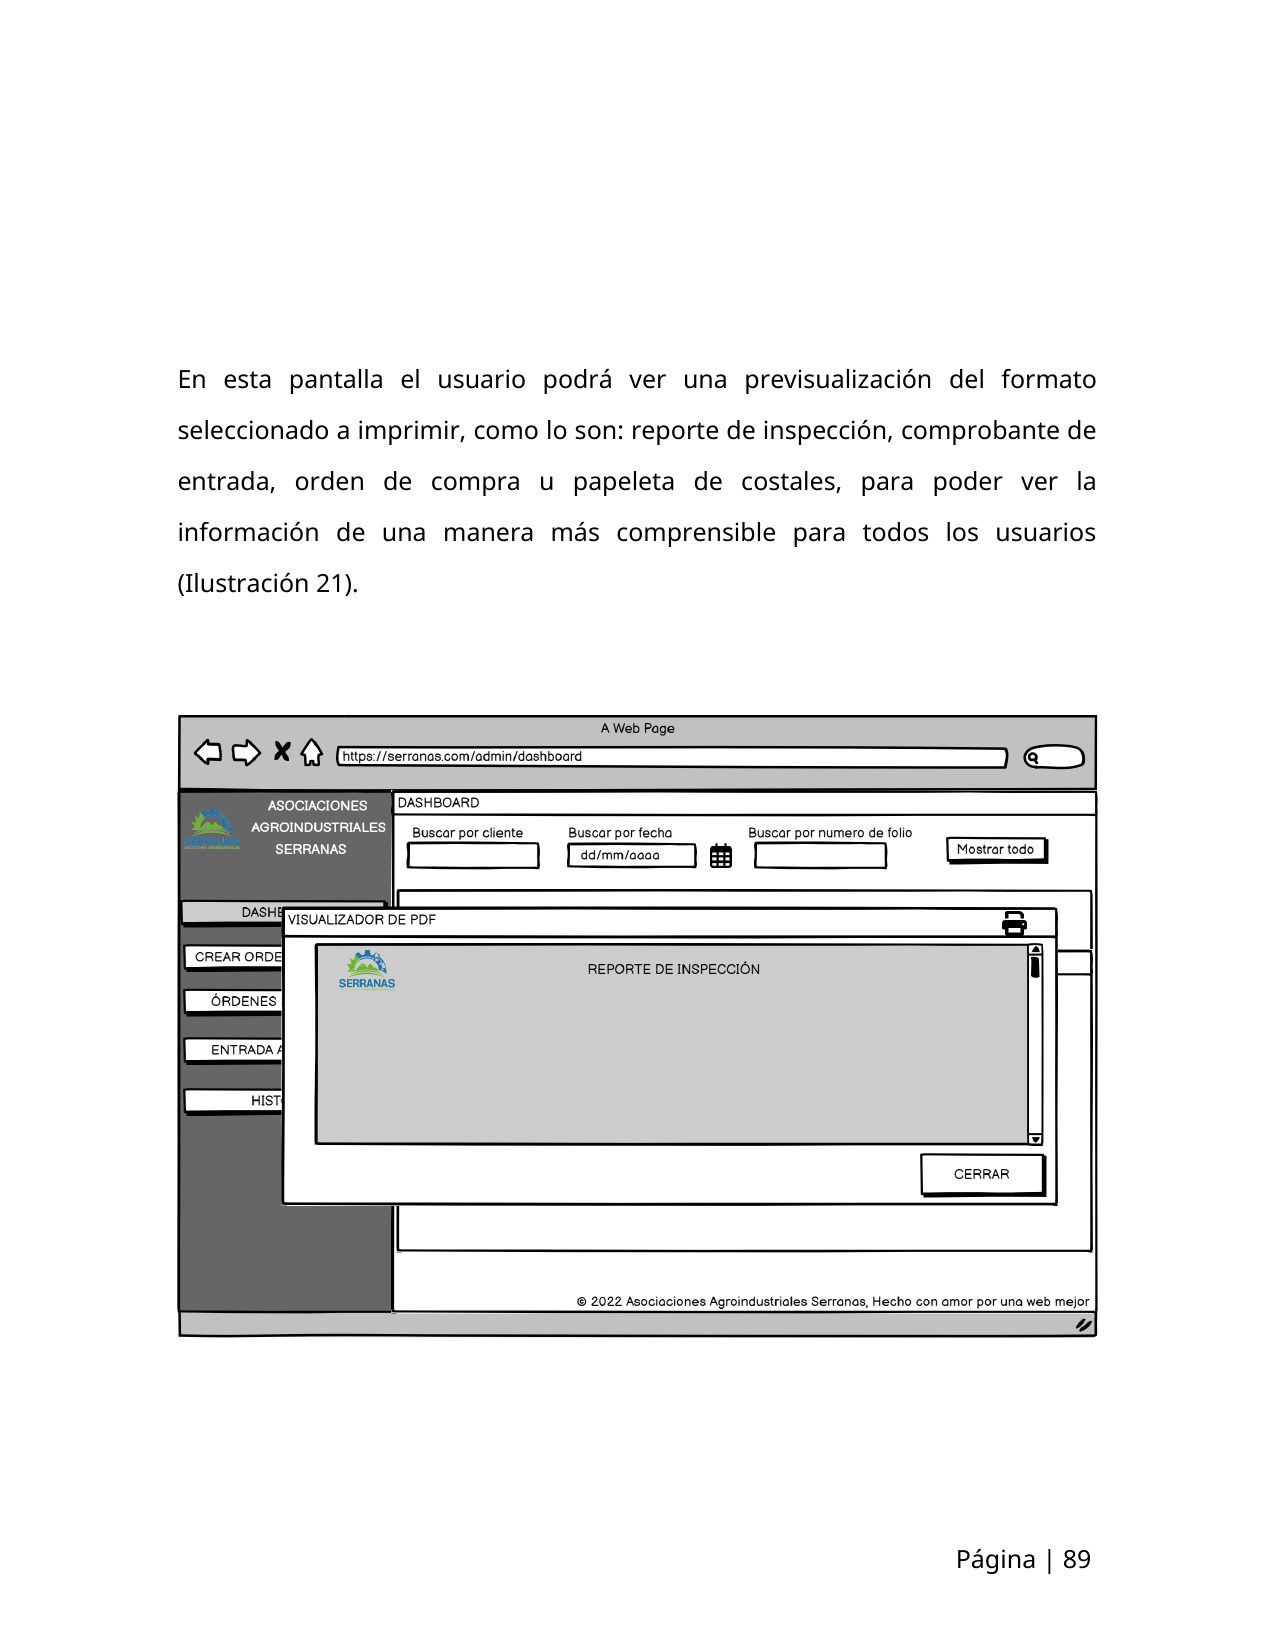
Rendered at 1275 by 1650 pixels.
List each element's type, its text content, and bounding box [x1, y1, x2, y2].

text En esta pantalla el usuario podrá ver una previsualización del formato seleccionado a imprimir, como lo son: reporte de inspección, comprobante de entrada, orden de compra u papeleta de costales, para poder ver la información de una manera más comprensible para todos los usuarios (Ilustración 21). [177, 361, 1098, 600]
picture [177, 714, 1098, 1338]
